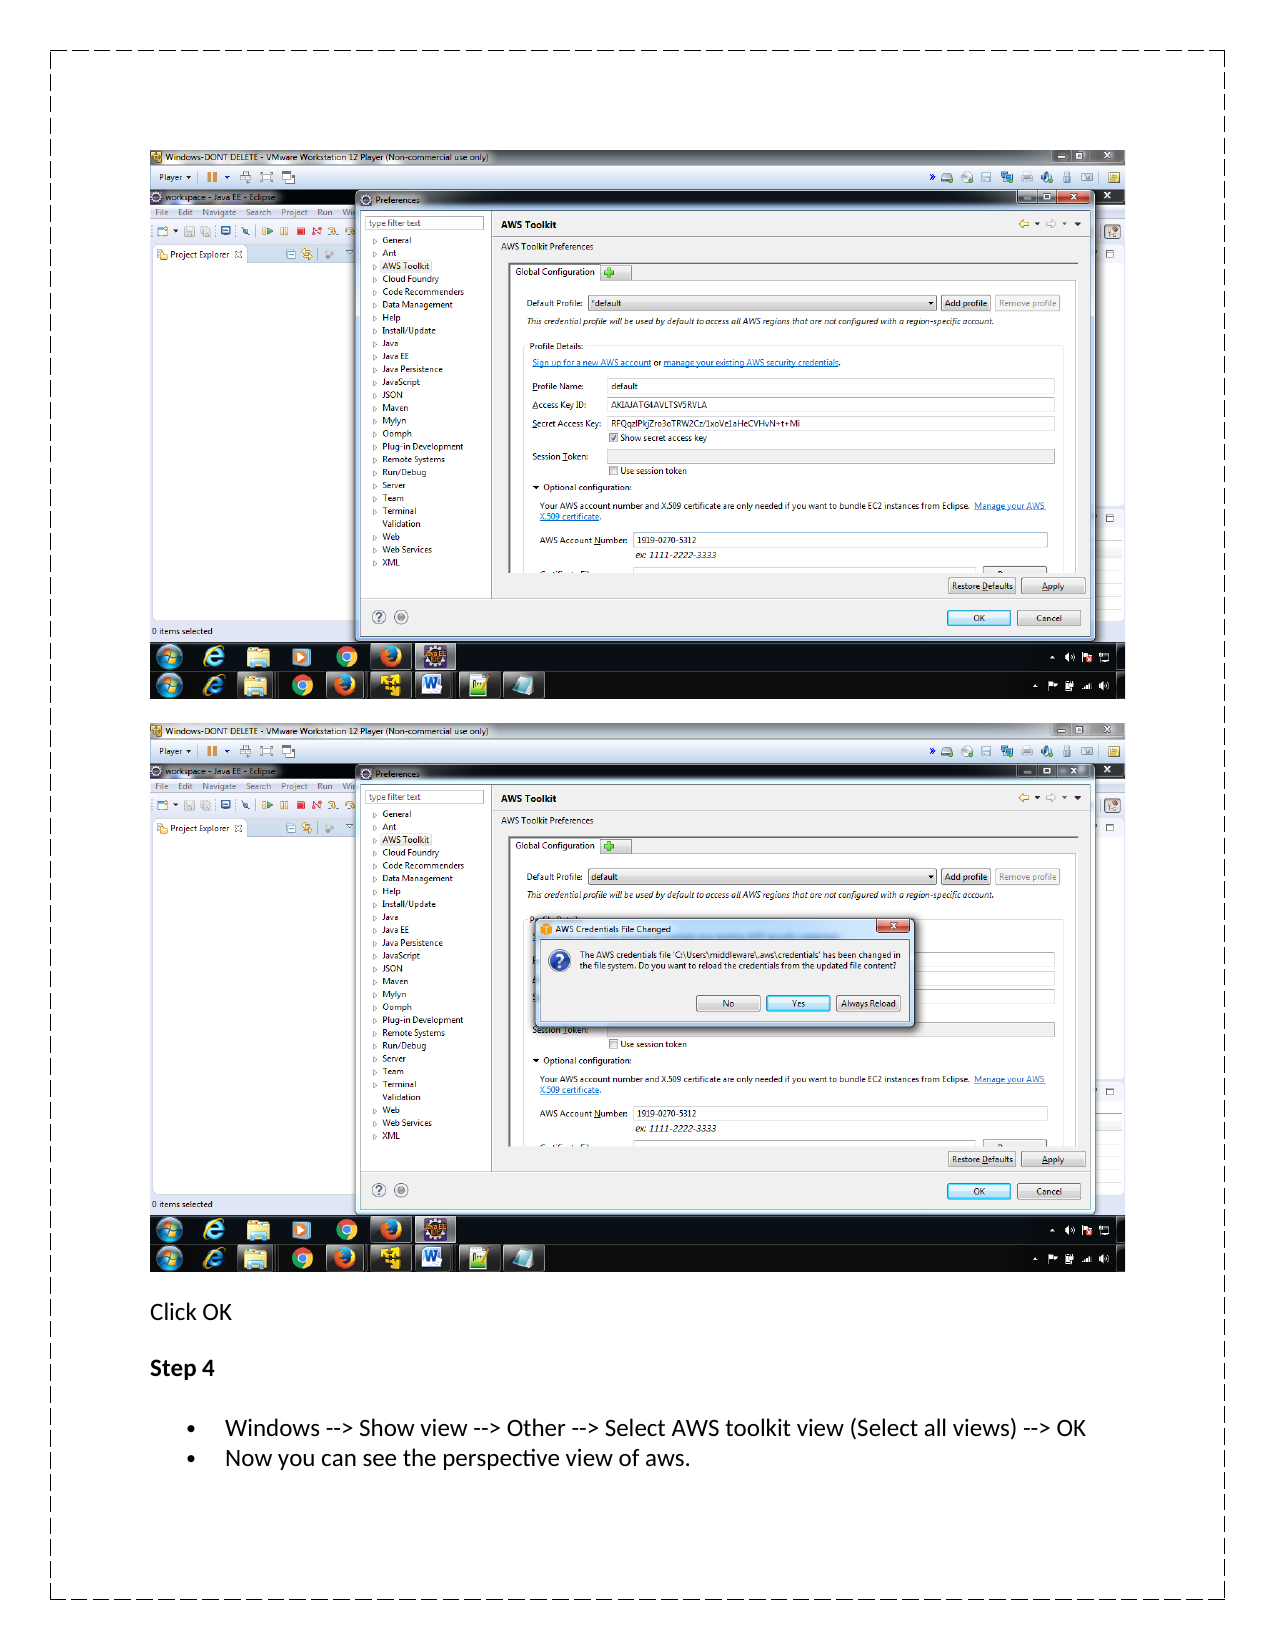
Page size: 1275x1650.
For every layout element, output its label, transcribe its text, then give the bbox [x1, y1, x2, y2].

list Windows --> Show view --> Other --> Select AWS toolkit view (Select all views) --> OK [187, 1412, 1125, 1442]
text Step 4 [150, 1352, 1125, 1383]
text Click OK [150, 1296, 1125, 1327]
picture [150, 150, 1125, 699]
picture [150, 723, 1125, 1272]
list Now you can see the perspective view of aws. [187, 1442, 1125, 1473]
